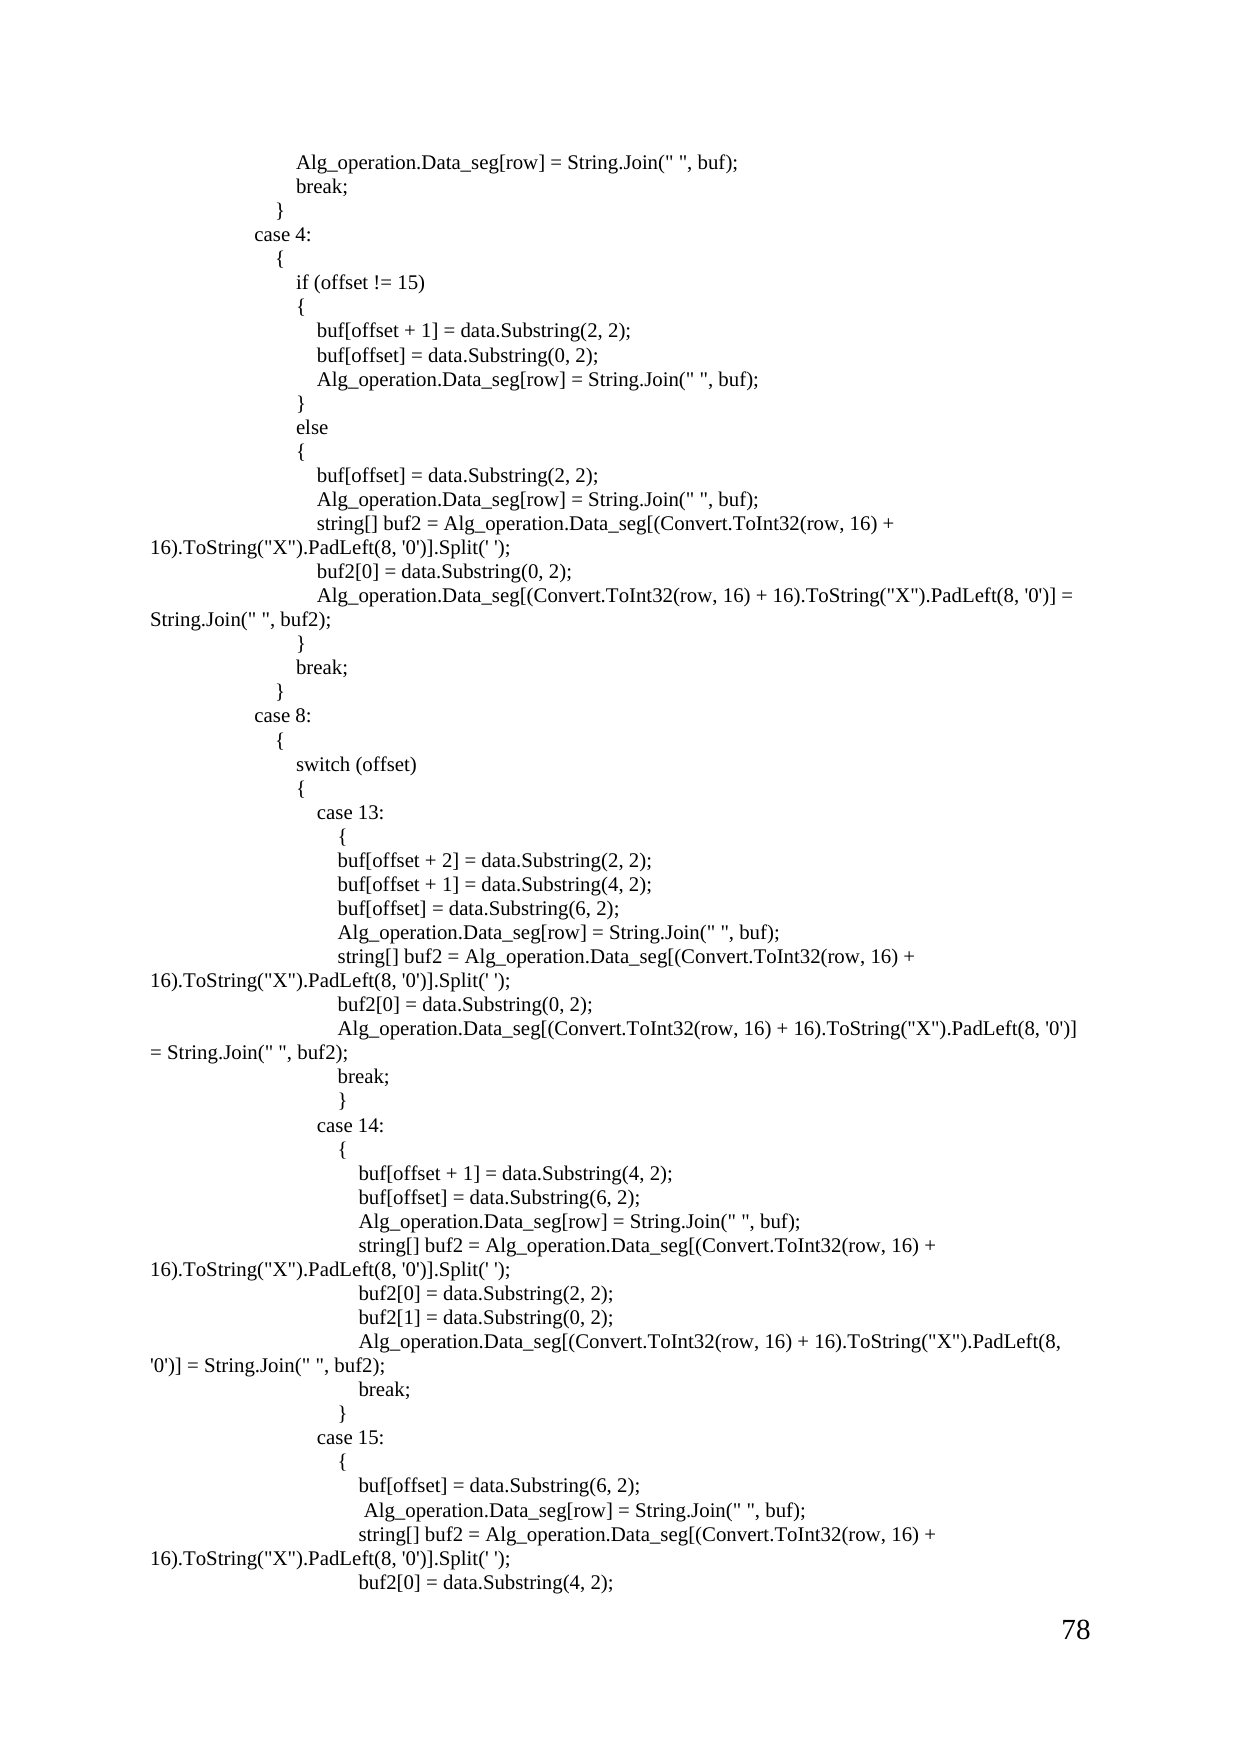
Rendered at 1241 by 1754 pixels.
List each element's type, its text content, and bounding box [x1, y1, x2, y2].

text Alg_operation.Data_seg[(Convert.ToInt32(row, 16) + 16).ToString("X").PadLeft(8, '0')] = String.Join(" ", buf2); [150, 1016, 1090, 1064]
text buf2[1] = data.Substring(0, 2); [150, 1305, 1090, 1329]
text { [150, 439, 1090, 463]
text buf[offset] = data.Substring(2, 2); [150, 463, 1090, 487]
text } [150, 1401, 1090, 1425]
text Alg_operation.Data_seg[row] = String.Join(" ", buf); [150, 920, 1090, 944]
text Alg_operation.Data_seg[(Convert.ToInt32(row, 16) + 16).ToString("X").PadLeft(8, '0')] = String.Join(" ", buf2); [150, 583, 1090, 631]
text Alg_operation.Data_seg[row] = String.Join(" ", buf); [150, 1497, 1090, 1522]
text } [150, 391, 1090, 415]
text case 13: [150, 800, 1090, 824]
text break; [150, 174, 1090, 198]
text string[] buf2 = Alg_operation.Data_seg[(Convert.ToInt32(row, 16) + 16).ToString("X").PadLeft(8, '0')].Split(' '); [150, 1522, 1090, 1570]
text case 15: [150, 1425, 1090, 1449]
text break; [150, 1064, 1090, 1088]
text buf[offset + 2] = data.Substring(2, 2); [150, 848, 1090, 872]
text buf[offset] = data.Substring(6, 2); [150, 1473, 1090, 1497]
text } [150, 631, 1090, 655]
text } [150, 679, 1090, 703]
text buf2[0] = data.Substring(0, 2); [150, 992, 1090, 1016]
text Alg_operation.Data_seg[row] = String.Join(" ", buf); [150, 150, 1090, 174]
text { [150, 824, 1090, 848]
text buf2[0] = data.Substring(4, 2); [150, 1570, 1090, 1594]
text Alg_operation.Data_seg[row] = String.Join(" ", buf); [150, 487, 1090, 511]
text { [150, 1137, 1090, 1161]
text { [150, 246, 1090, 270]
text string[] buf2 = Alg_operation.Data_seg[(Convert.ToInt32(row, 16) + 16).ToString("X").PadLeft(8, '0')].Split(' '); [150, 1233, 1090, 1281]
text buf[offset + 1] = data.Substring(4, 2); [150, 1161, 1090, 1185]
text buf[offset] = data.Substring(6, 2); [150, 1185, 1090, 1209]
text } [150, 198, 1090, 222]
text switch (offset) [150, 752, 1090, 776]
text case 8: [150, 703, 1090, 727]
text case 4: [150, 222, 1090, 246]
text buf[offset] = data.Substring(0, 2); [150, 342, 1090, 367]
text break; [150, 1377, 1090, 1401]
text buf[offset + 1] = data.Substring(2, 2); [150, 318, 1090, 342]
text { [150, 294, 1090, 318]
text { [150, 776, 1090, 800]
text { [150, 1449, 1090, 1473]
text buf[offset + 1] = data.Substring(4, 2); [150, 872, 1090, 896]
text else [150, 415, 1090, 439]
text buf2[0] = data.Substring(2, 2); [150, 1281, 1090, 1305]
text if (offset != 15) [150, 270, 1090, 294]
text case 14: [150, 1112, 1090, 1137]
text } [150, 1088, 1090, 1112]
text string[] buf2 = Alg_operation.Data_seg[(Convert.ToInt32(row, 16) + 16).ToString("X").PadLeft(8, '0')].Split(' '); [150, 944, 1090, 992]
text Alg_operation.Data_seg[row] = String.Join(" ", buf); [150, 367, 1090, 391]
text break; [150, 655, 1090, 679]
text string[] buf2 = Alg_operation.Data_seg[(Convert.ToInt32(row, 16) + 16).ToString("X").PadLeft(8, '0')].Split(' '); [150, 511, 1090, 559]
text Alg_operation.Data_seg[(Convert.ToInt32(row, 16) + 16).ToString("X").PadLeft(8, '0')] = String.Join(" ", buf2); [150, 1329, 1090, 1377]
text Alg_operation.Data_seg[row] = String.Join(" ", buf); [150, 1209, 1090, 1233]
text { [150, 727, 1090, 752]
text buf2[0] = data.Substring(0, 2); [150, 559, 1090, 583]
text buf[offset] = data.Substring(6, 2); [150, 896, 1090, 920]
